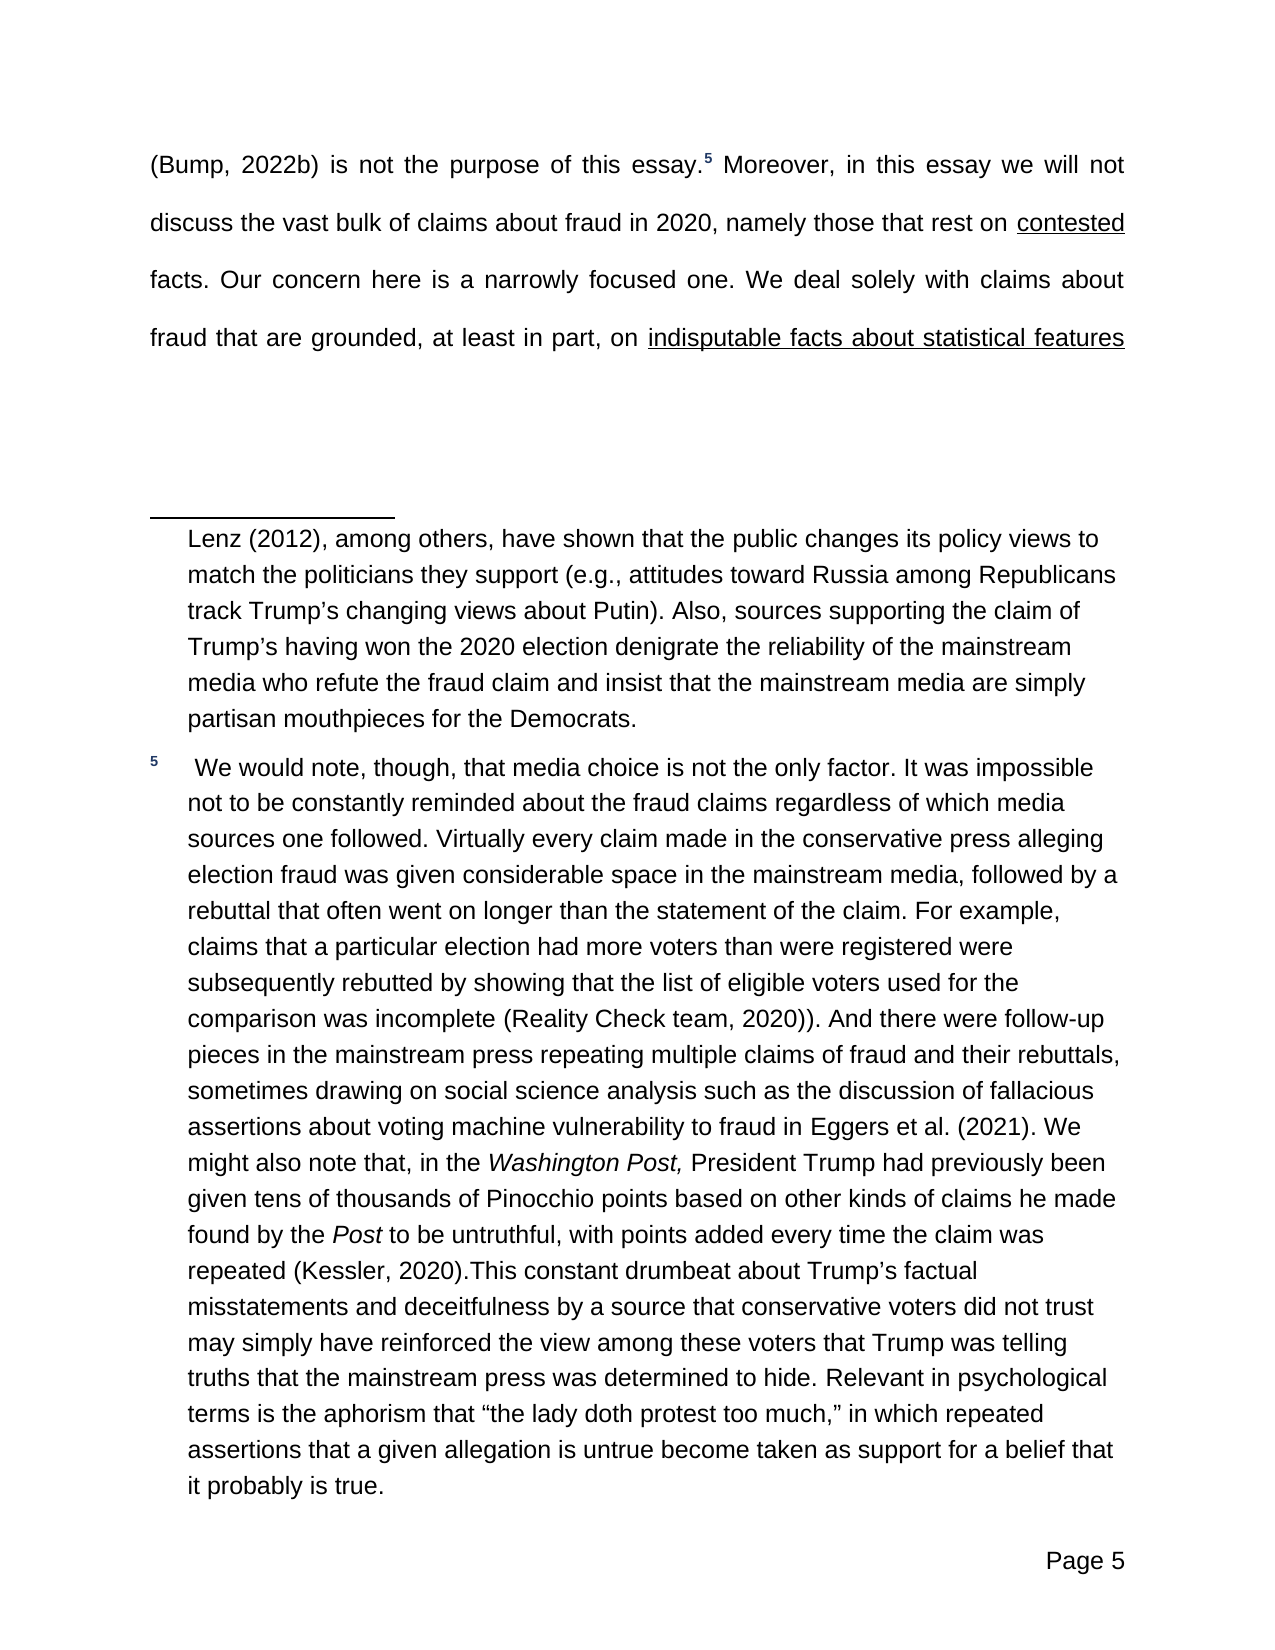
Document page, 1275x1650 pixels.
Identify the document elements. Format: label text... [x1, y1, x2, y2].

text There are many reasons that can be offered about why beliefs about massive election fraud in 2020 persists (see e.g., . But exploring why voters believe what they do is not the purpose of this essay. Moreover, in this essay we will not discuss the vast bulk of claims about fraud in 2020, namely those that rest on contested facts. Our concern here is a narrowly focused one. We deal solely with claims about fraud that are grounded, at least in part, on indisputable facts about statistical features of the 2020 presidential election, and comparisons of its outcomes to those of previous presidential elections. [150, 150, 1125, 351]
